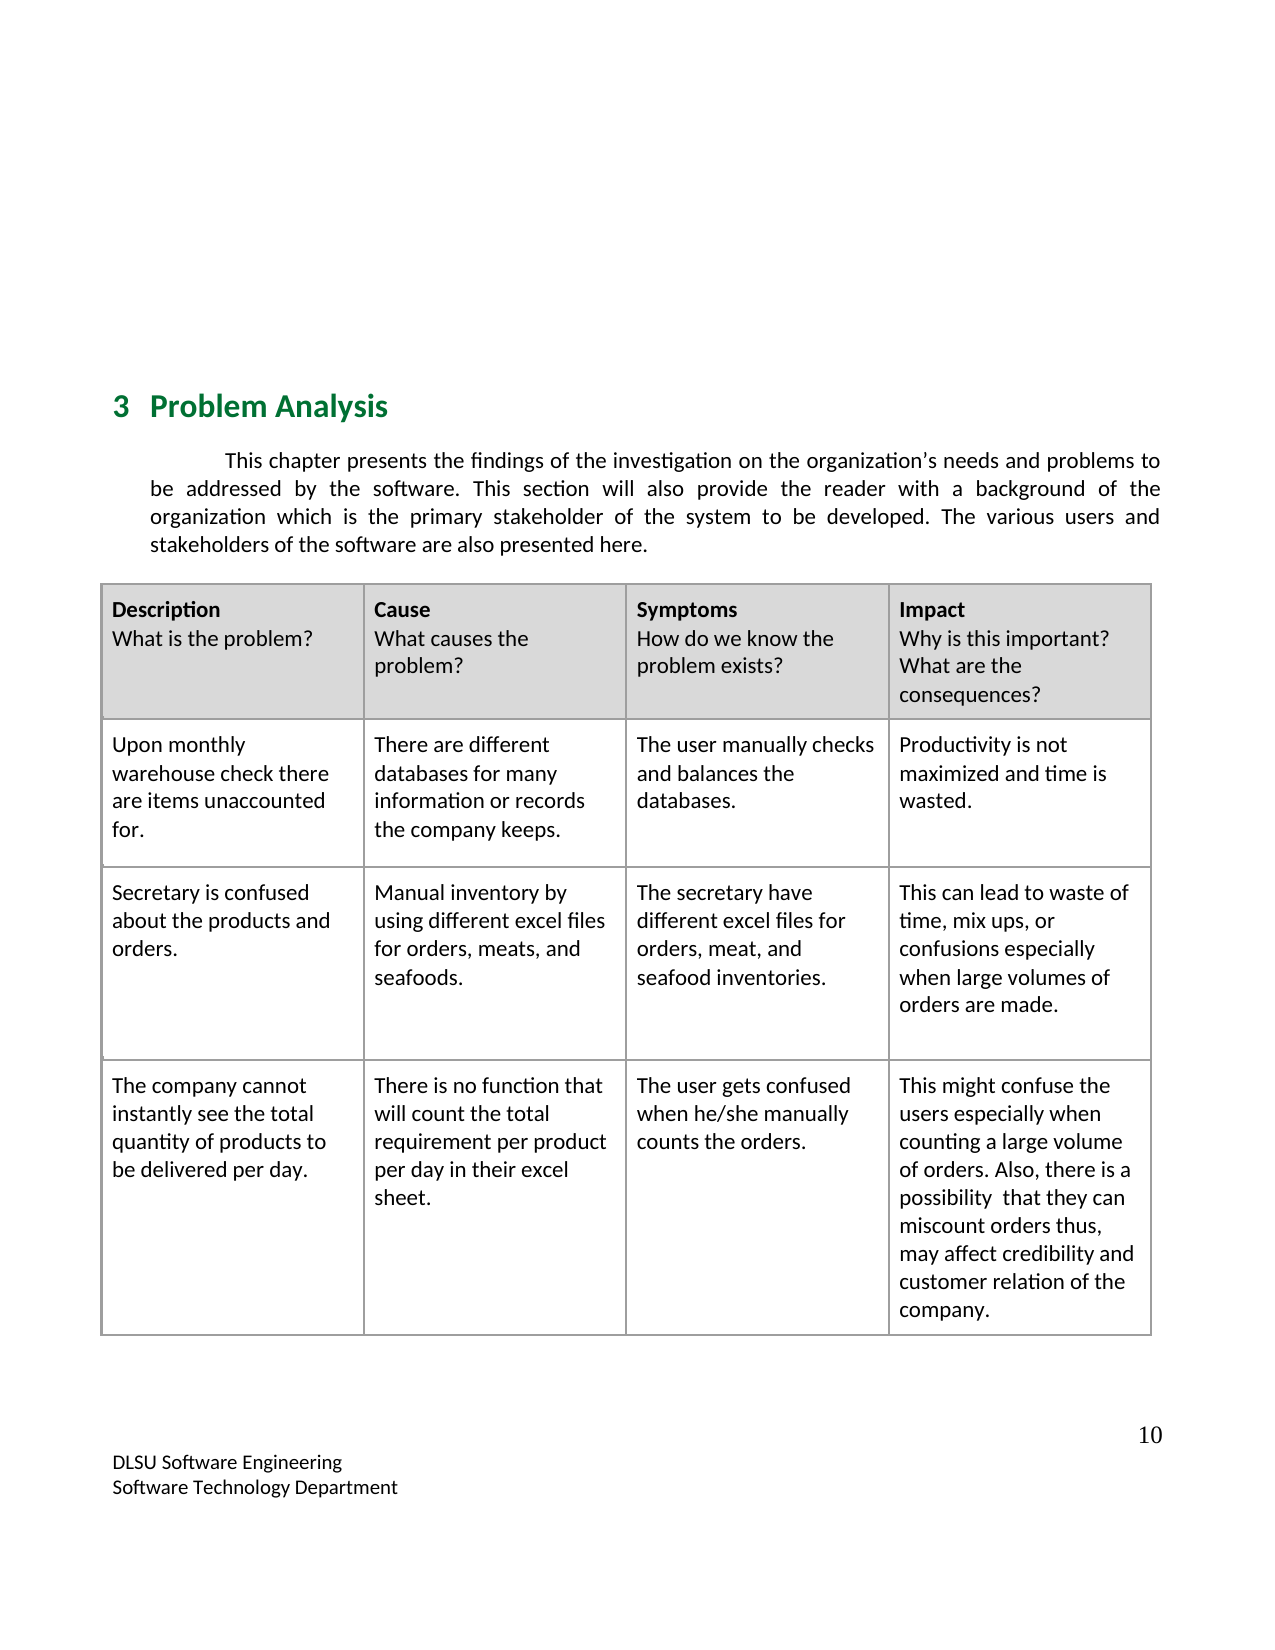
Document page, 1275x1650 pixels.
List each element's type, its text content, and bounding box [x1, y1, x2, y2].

table_header Impact Why is this important? What are the consequences? [890, 585, 1150, 718]
table_cell There are different databases for many information or records the company keeps. [365, 720, 625, 866]
table_cell Productivity is not maximized and time is wasted. [890, 720, 1150, 866]
table_cell The secretary have different excel files for orders, meat, and seafood inventories. [627, 868, 888, 1058]
table_header Description What is the problem? [103, 585, 363, 718]
list Problem Analysis [112, 385, 1162, 426]
table_cell Secretary is confused about the products and orders. [103, 868, 363, 1058]
text This chapter presents the findings of the investigation on the organization’s needs and problems to be addressed by the software. This section will also provide the reader with a background of the organization which is the primary stakeholder of the system to be developed. The various users and stakeholders of the software are also presented here. [150, 446, 1162, 558]
table_cell This can lead to waste of time, mix ups, or confusions especially when large volumes of orders are made. [890, 868, 1150, 1058]
table_cell Upon monthly warehouse check there are items unaccounted for. [103, 720, 363, 866]
table_cell The company cannot instantly see the total quantity of products to be delivered per day. [103, 1061, 363, 1334]
table_cell Manual inventory by using different excel files for orders, meats, and seafoods. [365, 868, 625, 1058]
table_cell This might confuse the users especially when counting a large volume of orders. Also, there is a possibility that they can miscount orders thus, may affect credibility and customer relation of the company. [890, 1061, 1150, 1334]
table_cell There is no function that will count the total requirement per product per day in their excel sheet. [365, 1061, 625, 1334]
table_cell The user manually checks and balances the databases. [627, 720, 888, 866]
table_header Cause What causes the problem? [365, 585, 625, 718]
table_cell The user gets confused when he/she manually counts the orders. [627, 1061, 888, 1334]
table_header Symptoms How do we know the problem exists? [627, 585, 888, 718]
